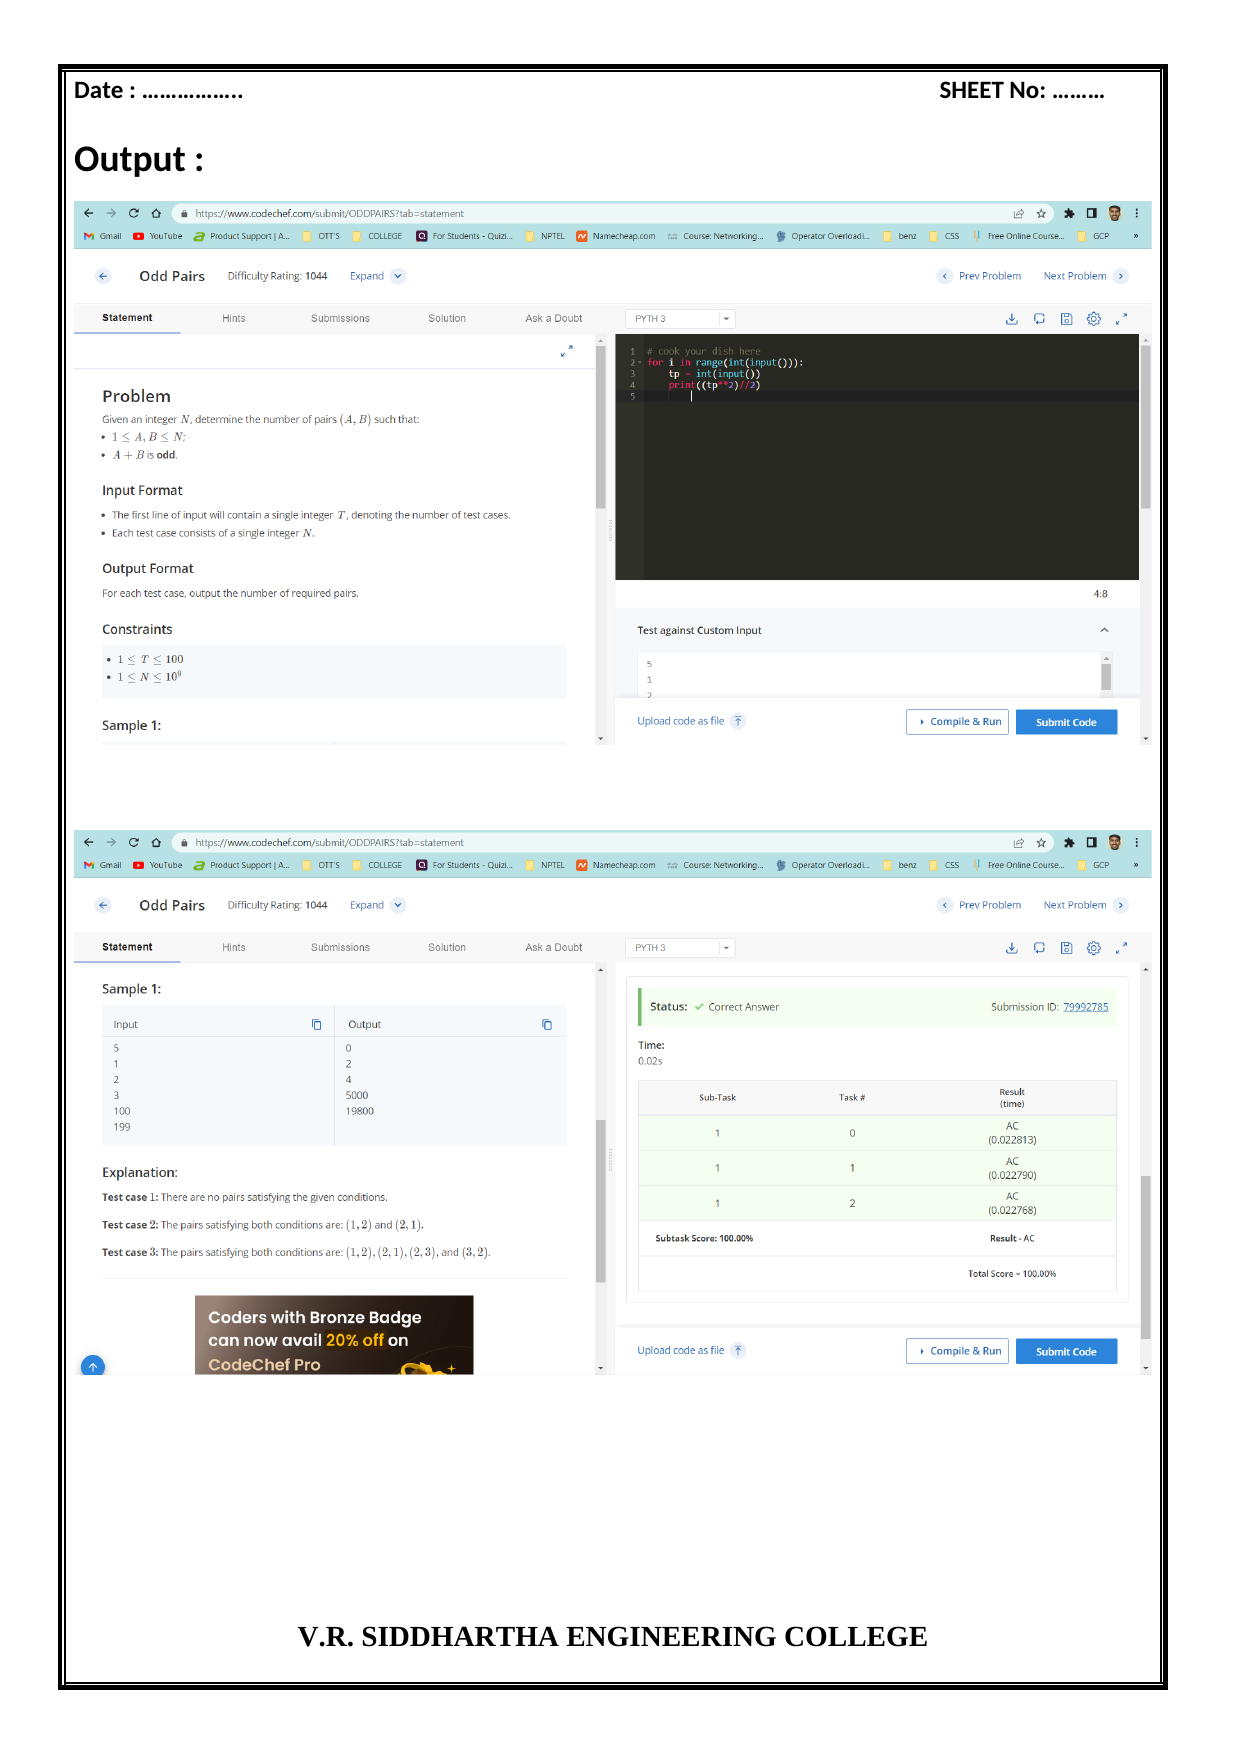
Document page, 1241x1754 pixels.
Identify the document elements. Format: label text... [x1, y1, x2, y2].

picture [73, 201, 1152, 745]
text Output : [74, 135, 1152, 181]
picture [73, 830, 1152, 1375]
